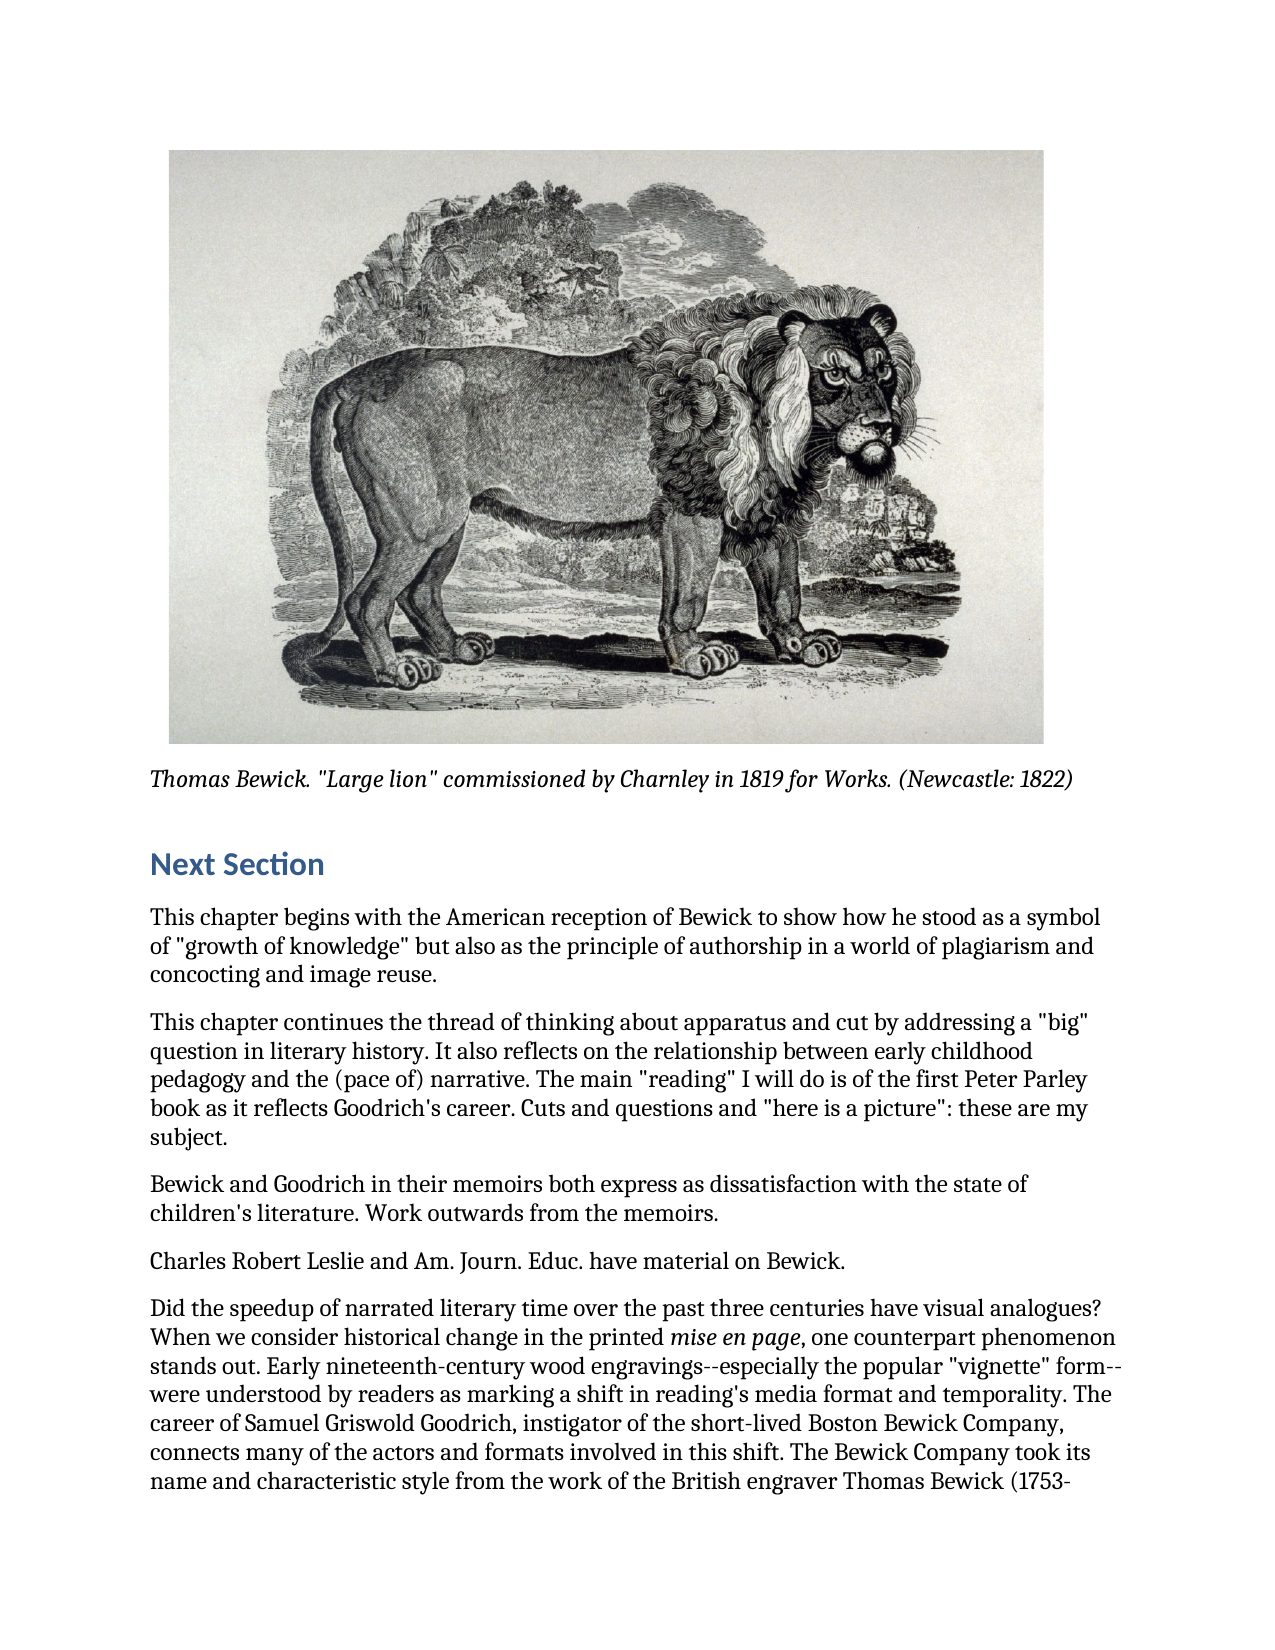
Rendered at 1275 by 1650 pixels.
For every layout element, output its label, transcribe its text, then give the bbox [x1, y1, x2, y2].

picture [168, 150, 1044, 744]
text Charles Robert Leslie and Am. Journ. Educ. have material on Bewick. [150, 1247, 1125, 1275]
text Thomas Bewick. "Large lion" commissioned by Charnley in 1819 for Works. (Newcastle: 1822) [150, 765, 1125, 793]
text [150, 1294, 1125, 1495]
text Bewick and Goodrich in their memoirs both express as dissatisfaction with the state of children's literature. Work outwards from the memoirs. [150, 1170, 1125, 1228]
subtitle Next Section [150, 843, 1125, 884]
text This chapter continues the thread of thinking about apparatus and cut by addressing a "big" question in literary history. It also reflects on the relationship between early childhood pedagogy and the (pace of) narrative. The main "reading" I will do is of the first Peter Parley book as it reflects Goodrich's career. Cuts and questions and "here is a picture": these are my subject. [150, 1008, 1125, 1152]
text This chapter begins with the American reception of Bewick to show how he stood as a symbol of "growth of knowledge" but also as the principle of authorship in a world of plagiarism and concocting and image reuse. [150, 903, 1125, 989]
